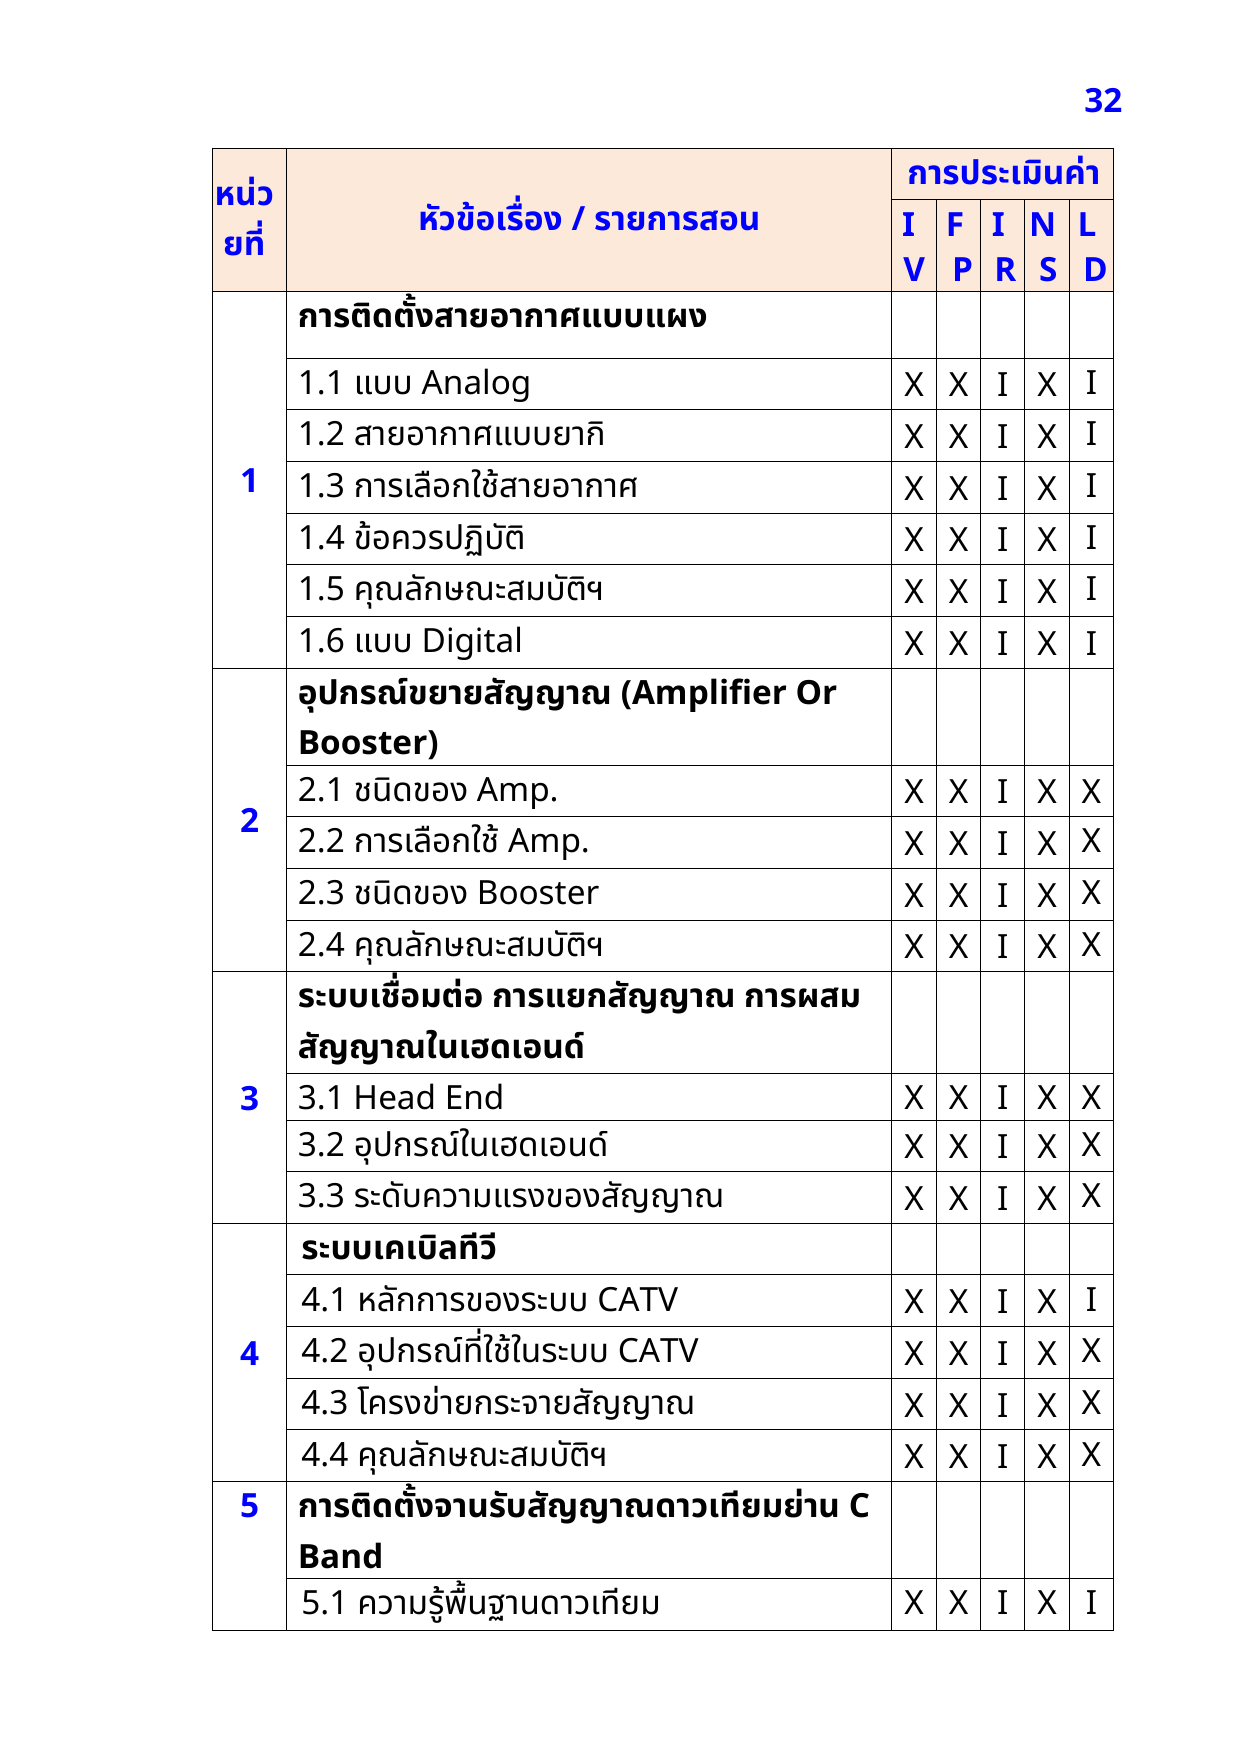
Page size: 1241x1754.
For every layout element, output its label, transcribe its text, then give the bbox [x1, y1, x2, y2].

table_cell I [981, 1275, 1024, 1326]
table_cell X [1025, 921, 1069, 971]
table_cell 1 [213, 292, 286, 667]
table_cell X [1025, 1275, 1069, 1326]
table_cell X [1025, 1379, 1069, 1429]
table_cell ระบบเคเบิลทีวี [287, 1224, 891, 1274]
table_cell I [981, 565, 1024, 616]
table_cell I [981, 1579, 1024, 1630]
table_header หน่วยที่ [213, 149, 286, 291]
table_cell [892, 292, 936, 357]
table_cell 3 [213, 972, 286, 1223]
table_cell X [937, 921, 980, 971]
table_cell X [937, 1327, 980, 1378]
table_cell I [981, 1074, 1024, 1119]
table_cell [937, 292, 980, 357]
table_cell X [892, 462, 936, 512]
table_cell X [1025, 514, 1069, 564]
table_cell 1.3 การเลือกใช้สายอากาศ [287, 462, 891, 512]
table_cell การติดตั้งสายอากาศแบบแผง [287, 292, 891, 357]
table_cell X [892, 1074, 936, 1119]
table_cell X [1025, 1327, 1069, 1378]
table_cell X [1070, 869, 1113, 919]
table_cell X [1025, 1430, 1069, 1481]
table_cell X [1070, 921, 1113, 971]
table_cell [981, 972, 1024, 1073]
table_cell 3.1 Head End [287, 1074, 891, 1119]
table_cell X [1025, 766, 1069, 816]
table_cell I [981, 359, 1024, 409]
table_cell X [1025, 617, 1069, 667]
table_cell 2.3 ชนิดของ Booster [287, 869, 891, 919]
table_cell I [981, 410, 1024, 461]
table_cell I [1070, 565, 1113, 616]
table_cell X [937, 766, 980, 816]
table_cell X [937, 1121, 980, 1171]
table_cell [1070, 1482, 1113, 1578]
table_cell X [1025, 410, 1069, 461]
table_cell I [1070, 1579, 1113, 1630]
table_cell X [1025, 817, 1069, 868]
table_cell I [981, 1430, 1024, 1481]
table_cell X [1070, 1327, 1113, 1378]
table_cell 5.1 ความรู้พื้นฐานดาวเทียม [287, 1579, 891, 1630]
table_cell X [1070, 766, 1113, 816]
table_cell [981, 292, 1024, 357]
table_cell X [892, 359, 936, 409]
table_cell X [1025, 359, 1069, 409]
table_cell [937, 1482, 980, 1578]
table_cell I [981, 1121, 1024, 1171]
table_cell [892, 1482, 936, 1578]
table_cell X [937, 514, 980, 564]
table_cell [1070, 972, 1113, 1073]
table_cell I [981, 514, 1024, 564]
table_cell X [1070, 817, 1113, 868]
table_cell 2.1 ชนิดของ Amp. [287, 766, 891, 816]
table_cell X [937, 1579, 980, 1630]
table_cell X [892, 1379, 936, 1429]
table_header การประเมินค่า [892, 149, 1113, 199]
table_cell I [1070, 462, 1113, 512]
table_cell [892, 1224, 936, 1274]
table_cell X [1070, 1121, 1113, 1171]
table_cell X [1025, 462, 1069, 512]
table_cell X [1025, 1074, 1069, 1119]
table_cell X [892, 514, 936, 564]
table_cell [937, 972, 980, 1073]
table_cell 4.1 หลักการของระบบ CATV [287, 1275, 891, 1326]
table_cell 4.3 โครงข่ายกระจายสัญญาณ [287, 1379, 891, 1429]
table_cell [1025, 1482, 1069, 1578]
table_cell X [892, 921, 936, 971]
table_cell I [1070, 617, 1113, 667]
table_cell ระบบเชื่อมต่อ การแยกสัญญาณ การผสมสัญญาณในเฮดเอนด์ [287, 972, 891, 1073]
table_cell X [937, 1379, 980, 1429]
table_cell [981, 1482, 1024, 1578]
table_cell X [892, 410, 936, 461]
table_cell X [1025, 1172, 1069, 1223]
table_cell IV [892, 200, 936, 291]
table_cell I [981, 1172, 1024, 1223]
table_cell X [892, 766, 936, 816]
table_cell I [1070, 514, 1113, 564]
table_cell X [1025, 869, 1069, 919]
table_cell X [892, 817, 936, 868]
table_cell 3.2 อุปกรณ์ในเฮดเอนด์ [287, 1121, 891, 1171]
table_cell [981, 1224, 1024, 1274]
table_cell [1025, 669, 1069, 764]
table_cell [1070, 669, 1113, 764]
table_cell I [981, 766, 1024, 816]
table_cell X [892, 1121, 936, 1171]
table_cell X [937, 1074, 980, 1119]
table_cell [1070, 292, 1113, 357]
table_cell X [892, 1579, 936, 1630]
table_cell X [892, 1172, 936, 1223]
table_cell I [981, 817, 1024, 868]
table_cell [937, 669, 980, 764]
table_cell X [1025, 1579, 1069, 1630]
table_cell I [981, 617, 1024, 667]
table_cell X [937, 462, 980, 512]
table_cell X [937, 869, 980, 919]
table_cell X [1070, 1172, 1113, 1223]
table_cell X [1070, 1074, 1113, 1119]
table_cell X [937, 817, 980, 868]
table_cell X [937, 359, 980, 409]
table_cell 1.5 คุณลักษณะสมบัติฯ [287, 565, 891, 616]
table_cell I [981, 1379, 1024, 1429]
table_cell LD [1070, 200, 1113, 291]
table_cell 1.6 แบบ Digital [287, 617, 891, 667]
table_cell [892, 972, 936, 1073]
table_cell การติดตั้งจานรับสัญญาณดาวเทียมย่าน C Band [287, 1482, 891, 1578]
table_cell อุปกรณ์ขยายสัญญาณ (Amplifier Or Booster) [287, 669, 891, 764]
table_cell I [981, 921, 1024, 971]
table_cell X [892, 1327, 936, 1378]
table_cell X [937, 617, 980, 667]
table_cell [1025, 972, 1069, 1073]
table_cell X [1070, 1430, 1113, 1481]
table_cell 4.4 คุณลักษณะสมบัติฯ [287, 1430, 891, 1481]
table_cell FP [937, 200, 980, 291]
table_cell [1070, 1224, 1113, 1274]
table_cell X [937, 1430, 980, 1481]
table_cell X [1025, 1121, 1069, 1171]
table_cell X [1070, 1379, 1113, 1429]
table_cell 2.4 คุณลักษณะสมบัติฯ [287, 921, 891, 971]
table_cell I [981, 869, 1024, 919]
table_cell [937, 1224, 980, 1274]
table_cell X [1025, 565, 1069, 616]
table_cell 5 [213, 1482, 286, 1630]
table_cell 1.2 สายอากาศแบบยากิ [287, 410, 891, 461]
table_cell X [892, 1275, 936, 1326]
table_cell 2 [213, 669, 286, 971]
table_header หัวข้อเรื่อง / รายการสอน [287, 149, 891, 291]
table_cell X [937, 1172, 980, 1223]
table_cell X [892, 565, 936, 616]
table_cell 1.4 ข้อควรปฏิบัติ [287, 514, 891, 564]
table_cell I [981, 1327, 1024, 1378]
table_cell [981, 669, 1024, 764]
table_cell [1025, 1224, 1069, 1274]
table_cell 4 [213, 1224, 286, 1481]
table_cell 4.2 อุปกรณ์ที่ใช้ในระบบ CATV [287, 1327, 891, 1378]
table_cell X [937, 410, 980, 461]
table_cell [1025, 292, 1069, 357]
table_cell X [892, 869, 936, 919]
table_cell X [892, 1430, 936, 1481]
table_cell I [981, 462, 1024, 512]
table_cell I [1070, 359, 1113, 409]
table_cell 3.3 ระดับความแรงของสัญญาณ [287, 1172, 891, 1223]
table_cell NS [1025, 200, 1069, 291]
table_cell I [1070, 410, 1113, 461]
table_cell 1.1 แบบ Analog [287, 359, 891, 409]
table_cell I [1070, 1275, 1113, 1326]
table_cell X [937, 1275, 980, 1326]
table_cell IR [981, 200, 1024, 291]
table_cell X [892, 617, 936, 667]
table_cell X [937, 565, 980, 616]
table_cell 2.2 การเลือกใช้ Amp. [287, 817, 891, 868]
table_cell [892, 669, 936, 764]
